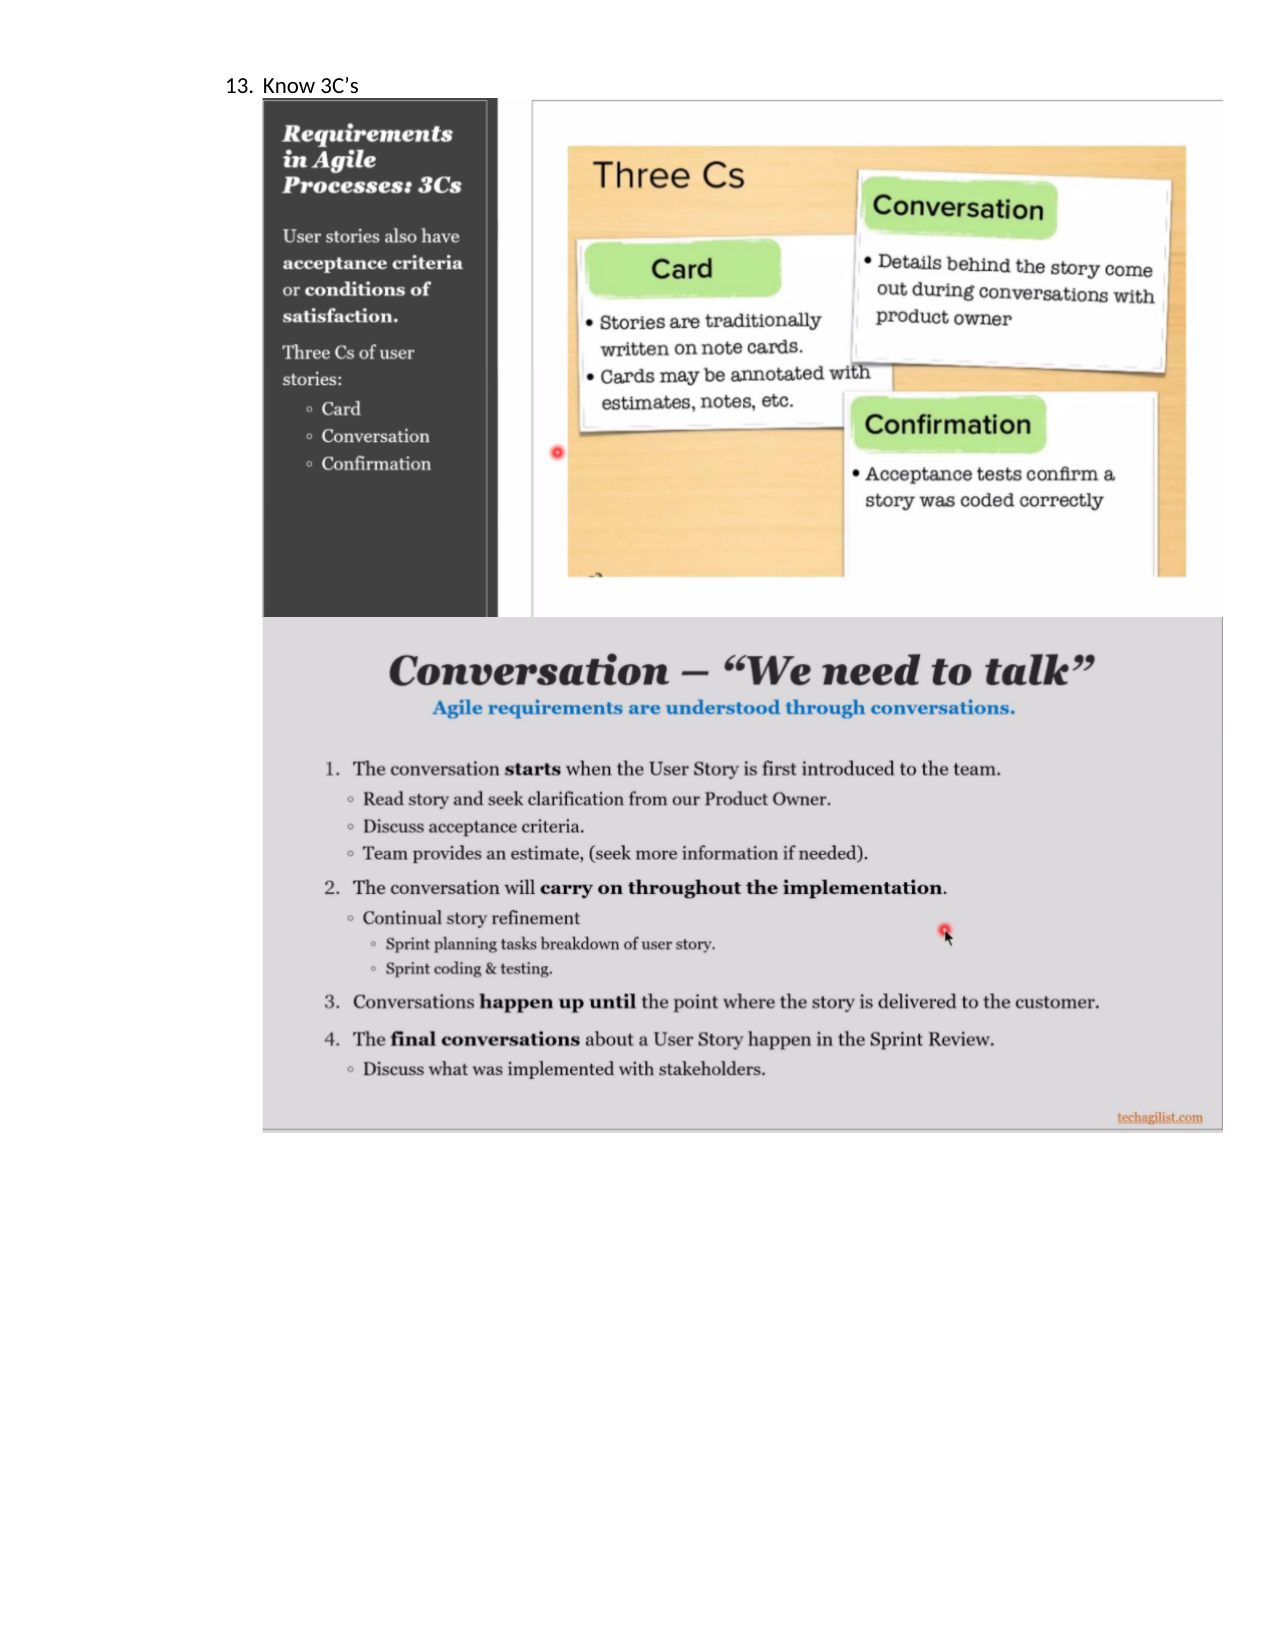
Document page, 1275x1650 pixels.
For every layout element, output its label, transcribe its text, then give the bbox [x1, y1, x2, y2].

picture [262, 98, 1223, 1133]
list Know 3C’s [225, 71, 1098, 99]
